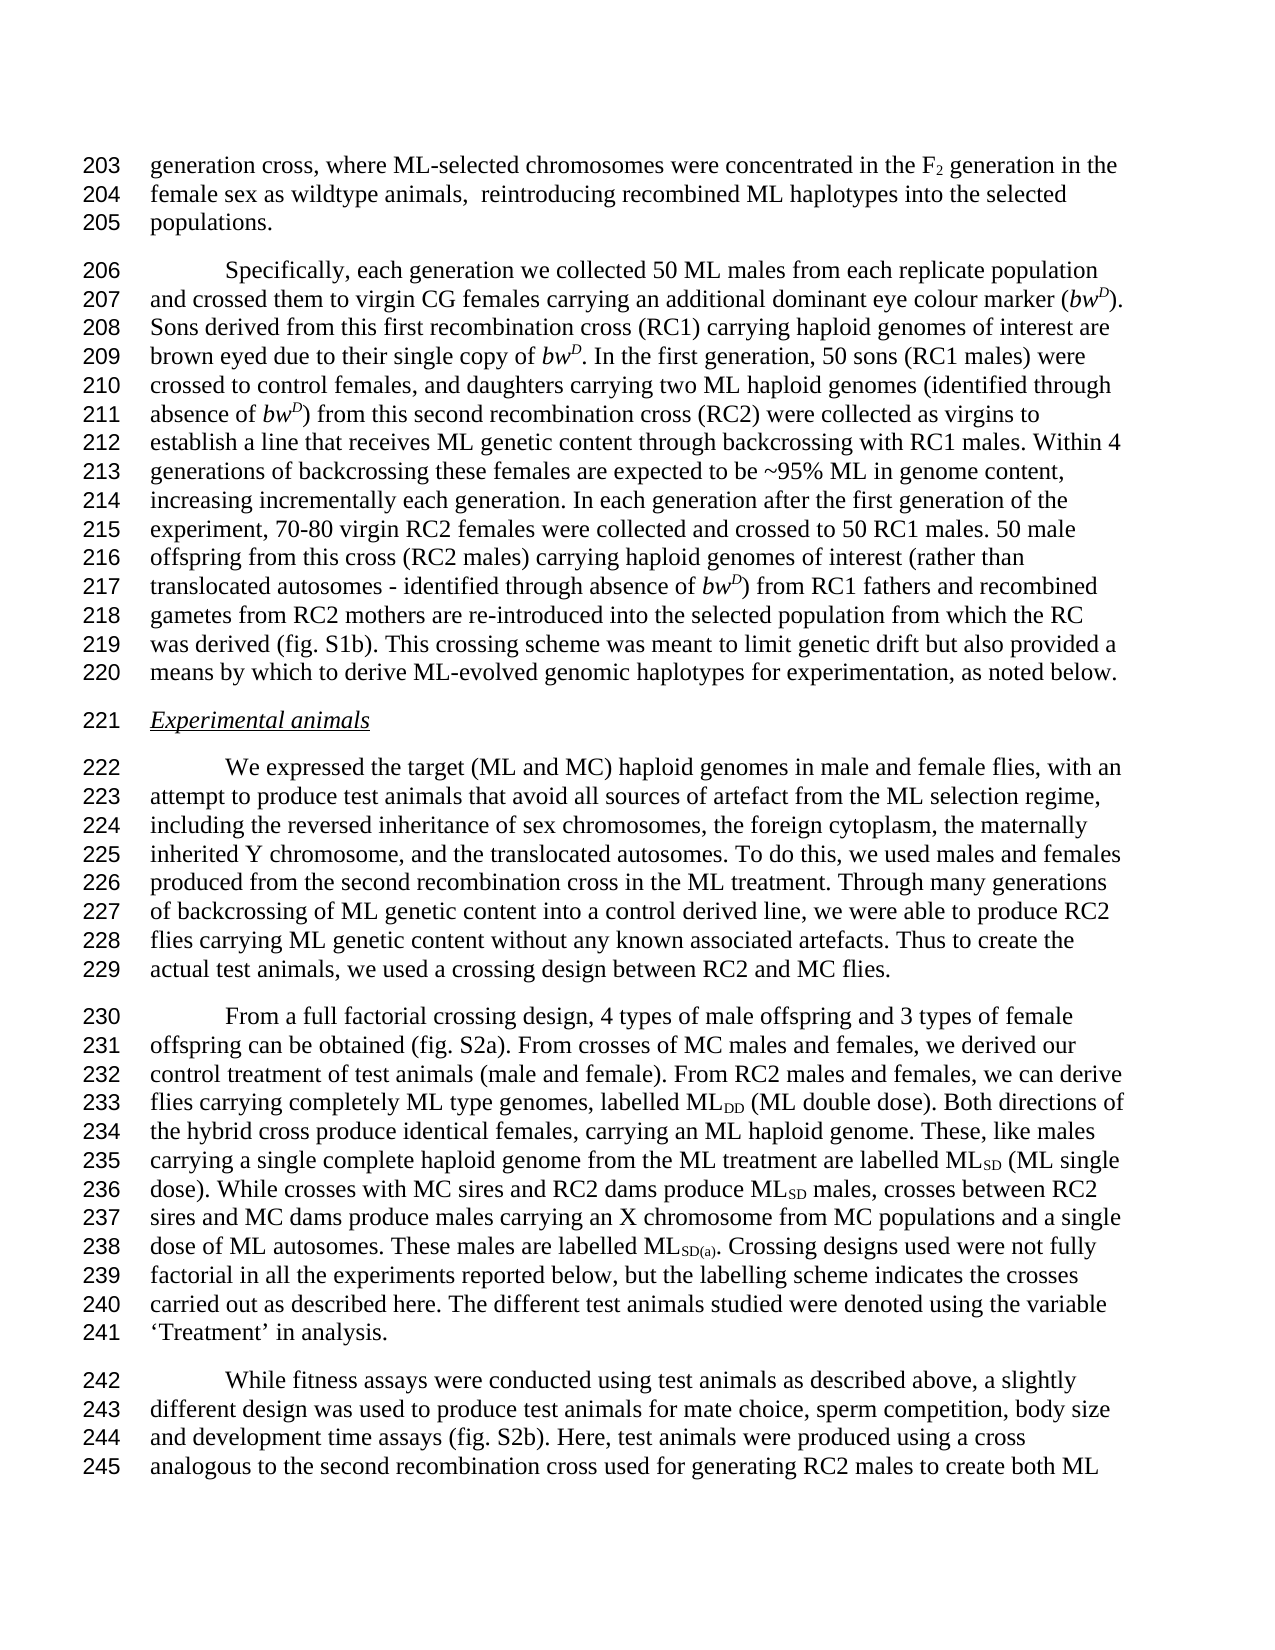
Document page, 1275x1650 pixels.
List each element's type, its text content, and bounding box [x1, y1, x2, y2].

text We expressed the target (ML and MC) haploid genomes in male and female flies, with an attempt to produce test animals that avoid all sources of artefact from the ML selection regime, including the reversed inheritance of sex chromosomes, the foreign cytoplasm, the maternally inherited Y chromosome, and the translocated autosomes. To do this, we used males and females produced from the second recombination cross in the ML treatment. Through many generations of backcrossing of ML genetic content into a control derived line, we were able to produce RC2 flies carrying ML genetic content without any known associated artefacts. Thus to create the actual test animals, we used a crossing design between RC2 and MC flies. [150, 752, 1125, 982]
text From a full factorial crossing design, 4 types of male offspring and 3 types of female offspring can be obtained (fig. S2a). From crosses of MC males and females, we derived our control treatment of test animals (male and female). From RC2 males and females, we can derive flies carrying completely ML type genomes, labelled MLDD (ML double dose). Both directions of the hybrid cross produce identical females, carrying an ML haploid genome. These, like males carrying a single complete haploid genome from the ML treatment are labelled MLSD (ML single dose). While crosses with MC sires and RC2 dams produce MLSD males, crosses between RC2 sires and MC dams produce males carrying an X chromosome from MC populations and a single dose of ML autosomes. These males are labelled MLSD(a). Crossing designs used were not fully factorial in all the experiments reported below, but the labelling scheme indicates the crosses carried out as described here. The different test animals studied were denoted using the variable ‘Treatment’ in analysis. [150, 1001, 1125, 1346]
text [150, 150, 1125, 236]
text Specifically, each generation we collected 50 ML males from each replicate population and crossed them to virgin CG females carrying an additional dominant eye colour marker (bwD). Sons derived from this first recombination cross (RC1) carrying haploid genomes of interest are brown eyed due to their single copy of bwD. In the first generation, 50 sons (RC1 males) were crossed to control females, and daughters carrying two ML haploid genomes (identified through absence of bwD) from this second recombination cross (RC2) were collected as virgins to establish a line that receives ML genetic content through backcrossing with RC1 males. Within 4 generations of backcrossing these females are expected to be ~95% ML in genome content, increasing incrementally each generation. In each generation after the first generation of the experiment, 70-80 virgin RC2 females were collected and crossed to 50 RC1 males. 50 male offspring from this cross (RC2 males) carrying haploid genomes of interest (rather than translocated autosomes - identified through absence of bwD) from RC1 fathers and recombined gametes from RC2 mothers are re-introduced into the selected population from which the RC was derived (fig. S1b). This crossing scheme was meant to limit genetic drift but also provided a means by which to derive ML-evolved genomic haplotypes for experimentation, as noted below. [150, 255, 1125, 686]
text Experimental animals [150, 705, 1125, 734]
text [150, 1365, 1125, 1480]
